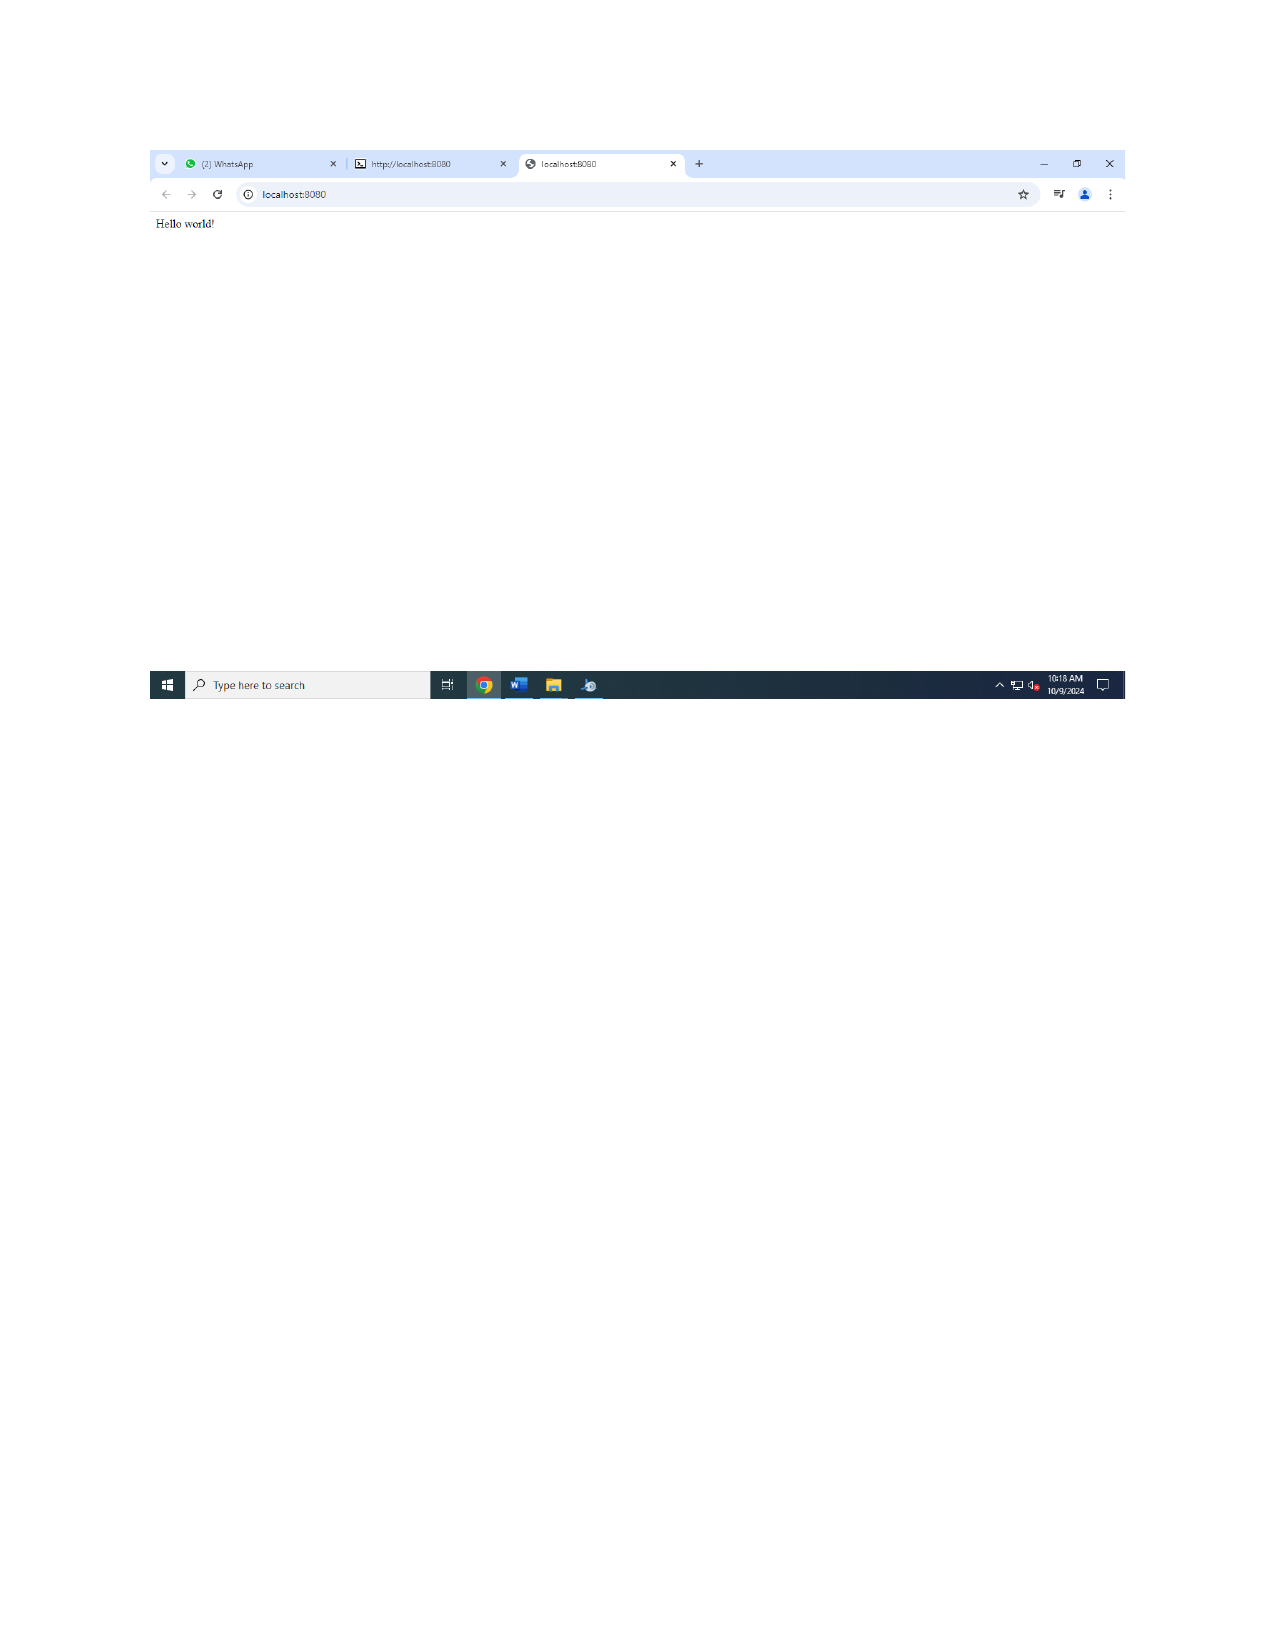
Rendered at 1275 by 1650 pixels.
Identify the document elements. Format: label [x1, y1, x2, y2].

picture [150, 150, 1125, 699]
